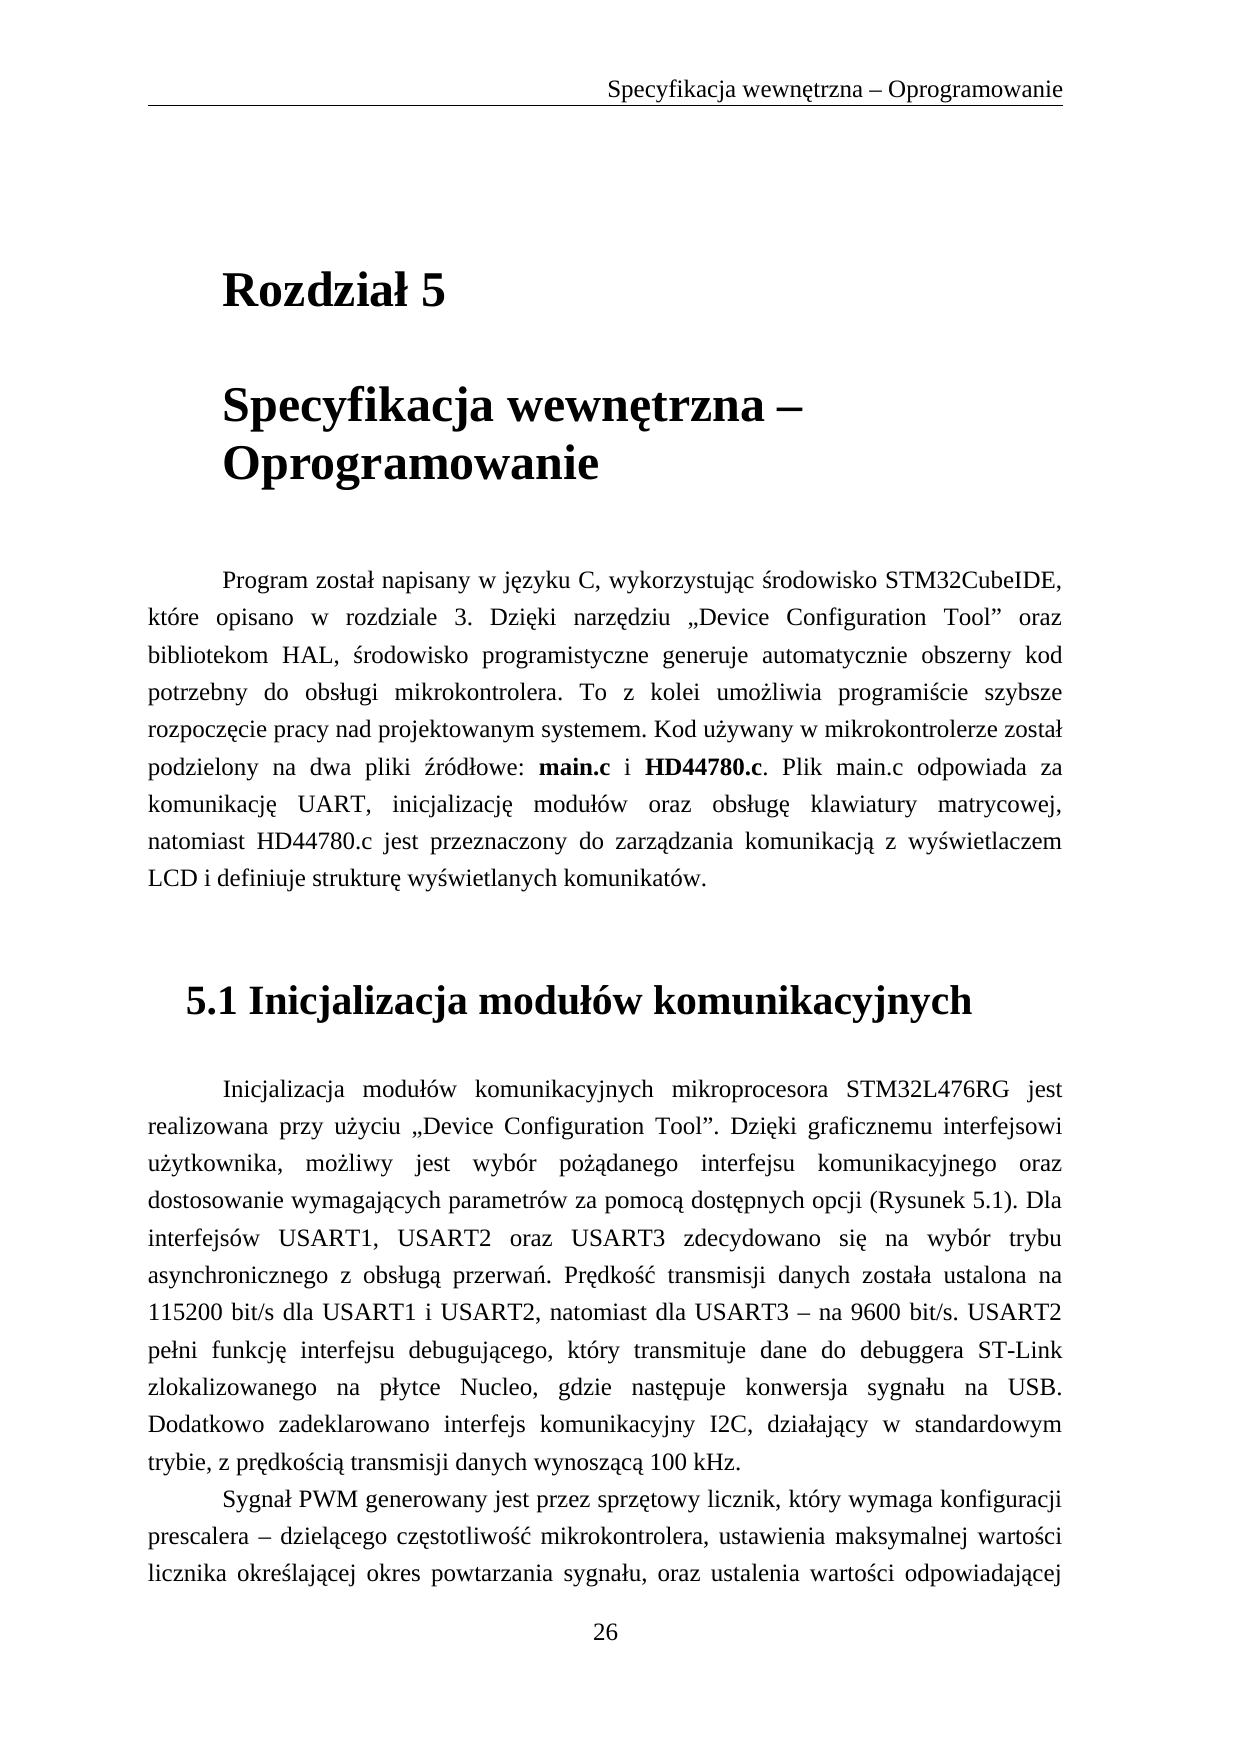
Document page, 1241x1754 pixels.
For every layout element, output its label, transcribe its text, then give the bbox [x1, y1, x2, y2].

text Program został napisany w języku C, wykorzystując środowisko STM32CubeIDE, które opisano w rozdziale 3. Dzięki narzędziu „Device Configuration Tool” oraz bibliotekom HAL, środowisko programistyczne generuje automatycznie obszerny kod potrzebny do obsługi mikrokontrolera. To z kolei umożliwia programiście szybsze rozpoczęcie pracy nad projektowanym systemem. Kod używany w mikrokontrolerze został podzielony na dwa pliki źródłowe: main.c i HD44780.c. Plik main.c odpowiada za komunikację UART, inicjalizację modułów oraz obsługę klawiatury matrycowej, natomiast HD44780.c jest przeznaczony do zarządzania komunikacją z wyświetlaczem LCD i definiuje strukturę wyświetlanych komunikatów. [148, 565, 1063, 892]
subtitle Rozdział 5 Specyfikacja wewnętrzna – Oprogramowanie [223, 260, 1063, 490]
subtitle 5.1 Inicjalizacja modułów komunikacyjnych [186, 976, 1063, 1024]
text Inicjalizacja modułów komunikacyjnych mikroprocesora STM32L476RG jest realizowana przy użyciu „Device Configuration Tool”. Dzięki graficznemu interfejsowi użytkownika, możliwy jest wybór pożądanego interfejsu komunikacyjnego oraz dostosowanie wymagających parametrów za pomocą dostępnych opcji (Rysunek 5.1). Dla interfejsów USART1, USART2 oraz USART3 zdecydowano się na wybór trybu asynchronicznego z obsługą przerwań. Prędkość transmisji danych została ustalona na 115200 bit/s dla USART1 i USART2, natomiast dla USART3 – na 9600 bit/s. USART2 pełni funkcję interfejsu debugującego, który transmituje dane do debuggera ST-Link zlokalizowanego na płytce Nucleo, gdzie następuje konwersja sygnału na USB. Dodatkowo zadeklarowano interfejs komunikacyjny I2C, działający w standardowym trybie, z prędkością transmisji danych wynoszącą 100 kHz. [148, 1074, 1063, 1475]
